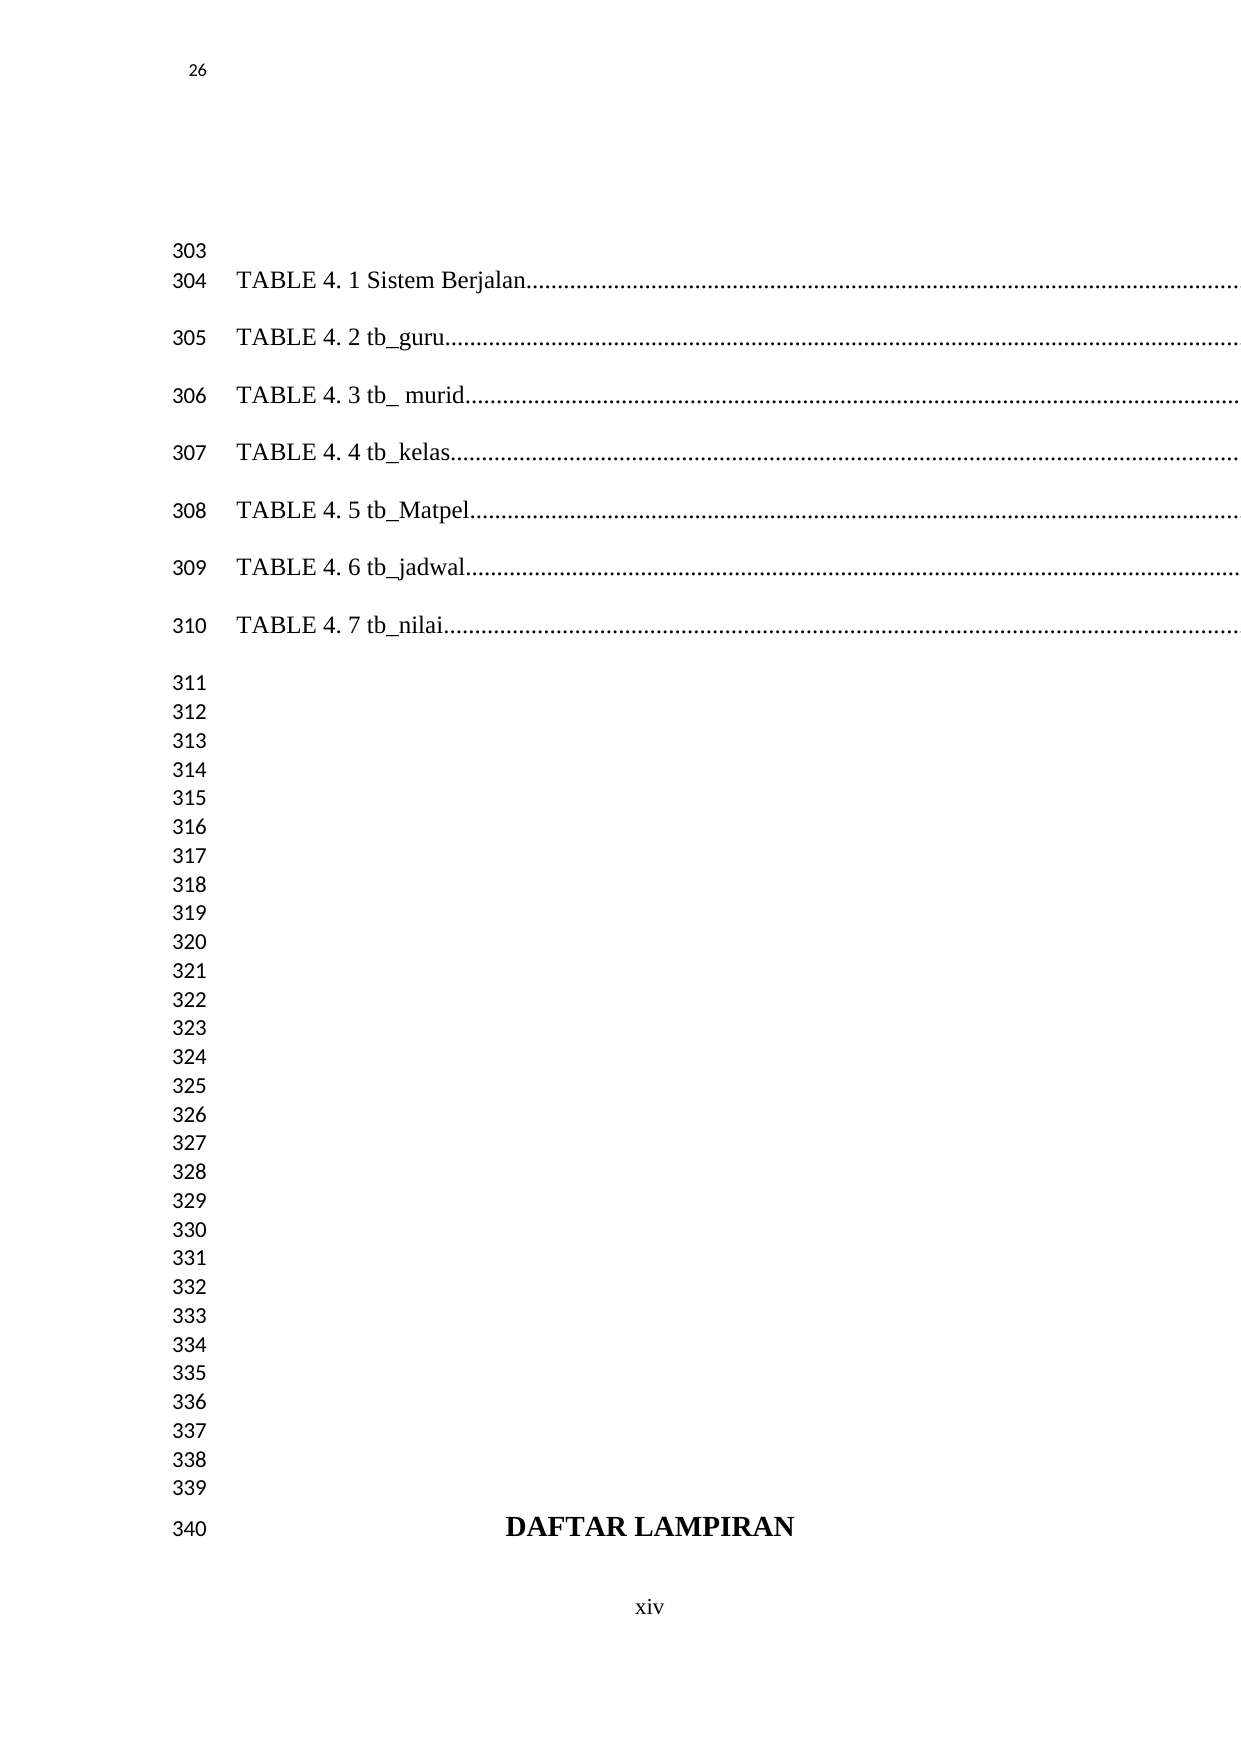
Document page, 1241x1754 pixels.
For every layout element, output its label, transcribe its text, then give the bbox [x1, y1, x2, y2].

text TABLE 4. 3 tb_ murid 66 [236, 380, 1063, 409]
text TABLE 4. 5 tb_Matpel 67 [236, 495, 1063, 524]
text TABLE 4. 2 tb_guru 65 [236, 322, 1063, 351]
text TABLE 4. 7 tb_nilai 68 [236, 610, 1063, 639]
text TABLE 4. 1 Sistem Berjalan 28 [236, 265, 1063, 294]
subtitle DAFTAR LAMPIRAN [236, 1509, 1064, 1543]
text TABLE 4. 6 tb_jadwal 68 [236, 552, 1063, 581]
text TABLE 4. 4 tb_kelas 66 [236, 437, 1063, 466]
